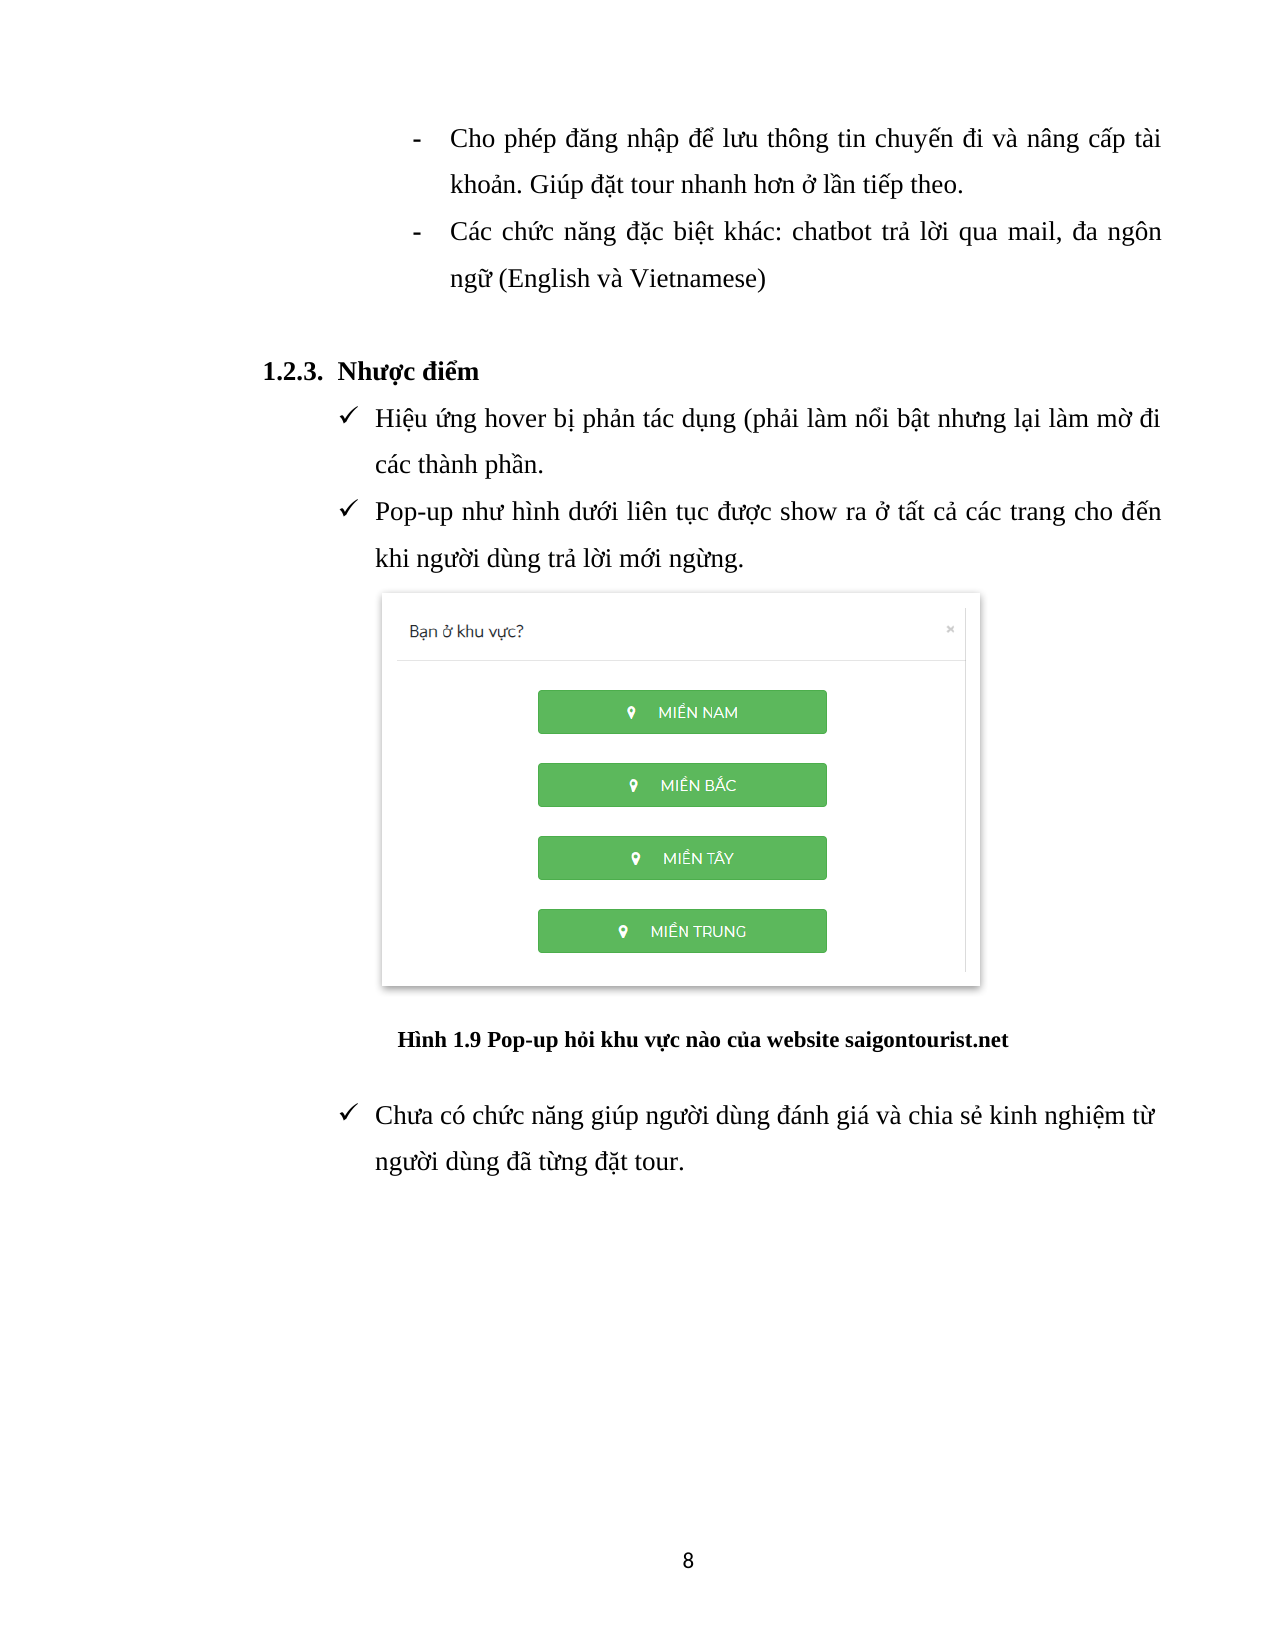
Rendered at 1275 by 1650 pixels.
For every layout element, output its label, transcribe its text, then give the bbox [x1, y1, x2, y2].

list Chưa có chức năng giúp người dùng đánh giá và chia sẻ kinh nghiệm từ người dùng đã từng đặt tour. [337, 1099, 1162, 1177]
list Nhược điểm [262, 355, 1162, 386]
list Cho phép đăng nhập để lưu thông tin chuyến đi và nâng cấp tài khoản. Giúp đặt tour nhanh hơn ở lần tiếp theo. [412, 122, 1162, 200]
subtitle Hình 1.9 Pop-up hỏi khu vực nào của website saigontourist.net [244, 1026, 1162, 1052]
picture [397, 608, 966, 972]
list Pop-up như hình dưới liên tục được show ra ở tất cả các trang cho đến khi người dùng trả lời mới ngừng. [337, 495, 1162, 573]
list Hiệu ứng hover bị phản tác dụng (phải làm nổi bật nhưng lại làm mờ đi các thành phần. [337, 402, 1162, 480]
list Các chức năng đặc biệt khác: chatbot trả lời qua mail, đa ngôn ngữ (English và Vietnamese) [412, 215, 1162, 293]
